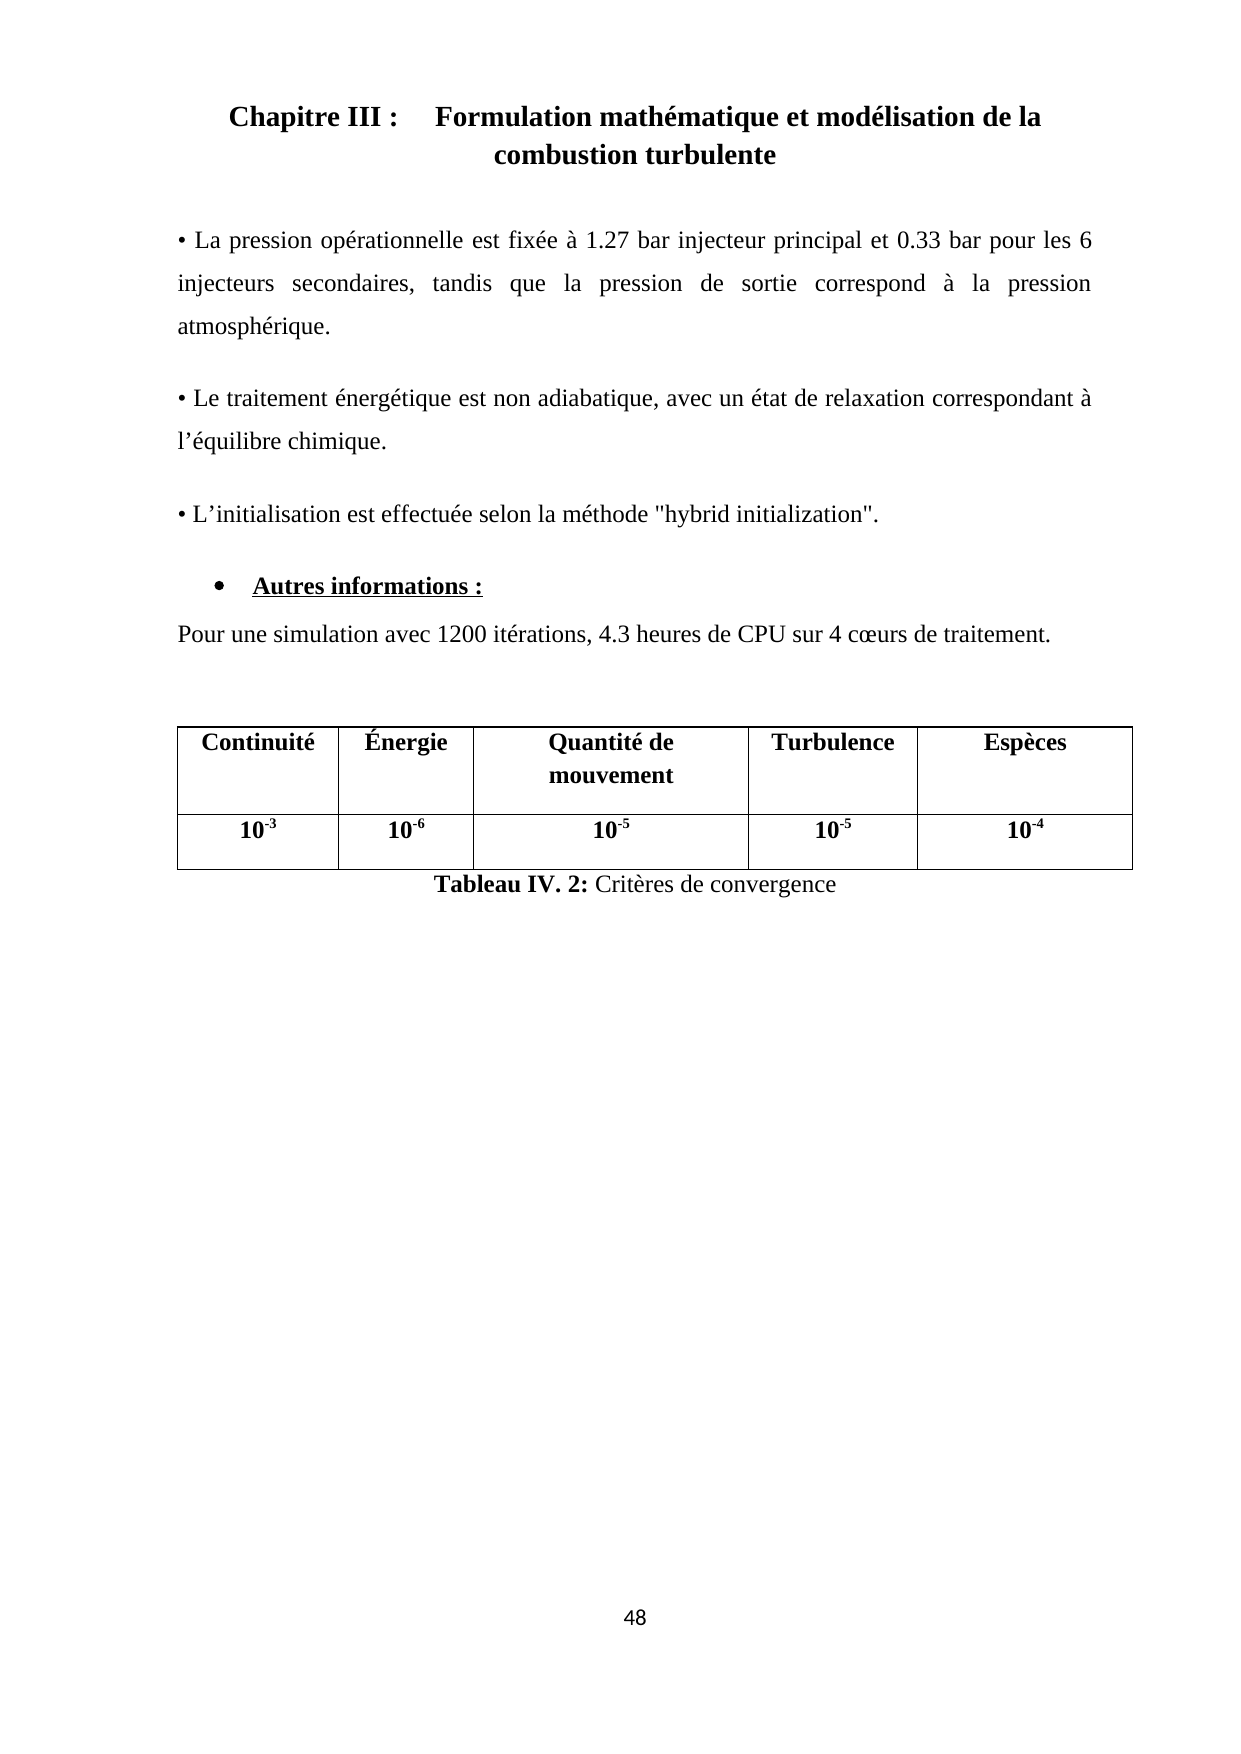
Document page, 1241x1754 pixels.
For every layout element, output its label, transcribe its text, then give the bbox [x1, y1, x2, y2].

table_cell 10-4 [918, 815, 1132, 868]
text • Le traitement énergétique est non adiabatique, avec un état de relaxation correspondant à l’équilibre chimique. [177, 383, 1092, 455]
table_header Espèces [918, 728, 1132, 814]
table_header Énergie [339, 728, 473, 814]
text Tableau IV. 2: Critères de convergence [177, 870, 1092, 898]
table_cell 10-5 [474, 815, 748, 868]
table_cell 10-3 [178, 815, 338, 868]
list Autres informations : [215, 571, 1092, 600]
table_header Turbulence [749, 728, 917, 814]
table_header Continuité [178, 728, 338, 814]
table_cell 10-5 [749, 815, 917, 868]
text • La pression opérationnelle est fixée à 1.27 bar injecteur principal et 0.33 bar pour les 6 injecteurs secondaires, tandis que la pression de sortie correspond à la pression atmosphérique. [177, 225, 1092, 340]
text • L’initialisation est effectuée selon la méthode "hybrid initialization". [177, 499, 1092, 527]
table_cell 10-6 [339, 815, 473, 868]
table_header Quantité de mouvement [474, 728, 748, 814]
text Pour une simulation avec 1200 itérations, 4.3 heures de CPU sur 4 cœurs de traitement. [177, 619, 1092, 647]
